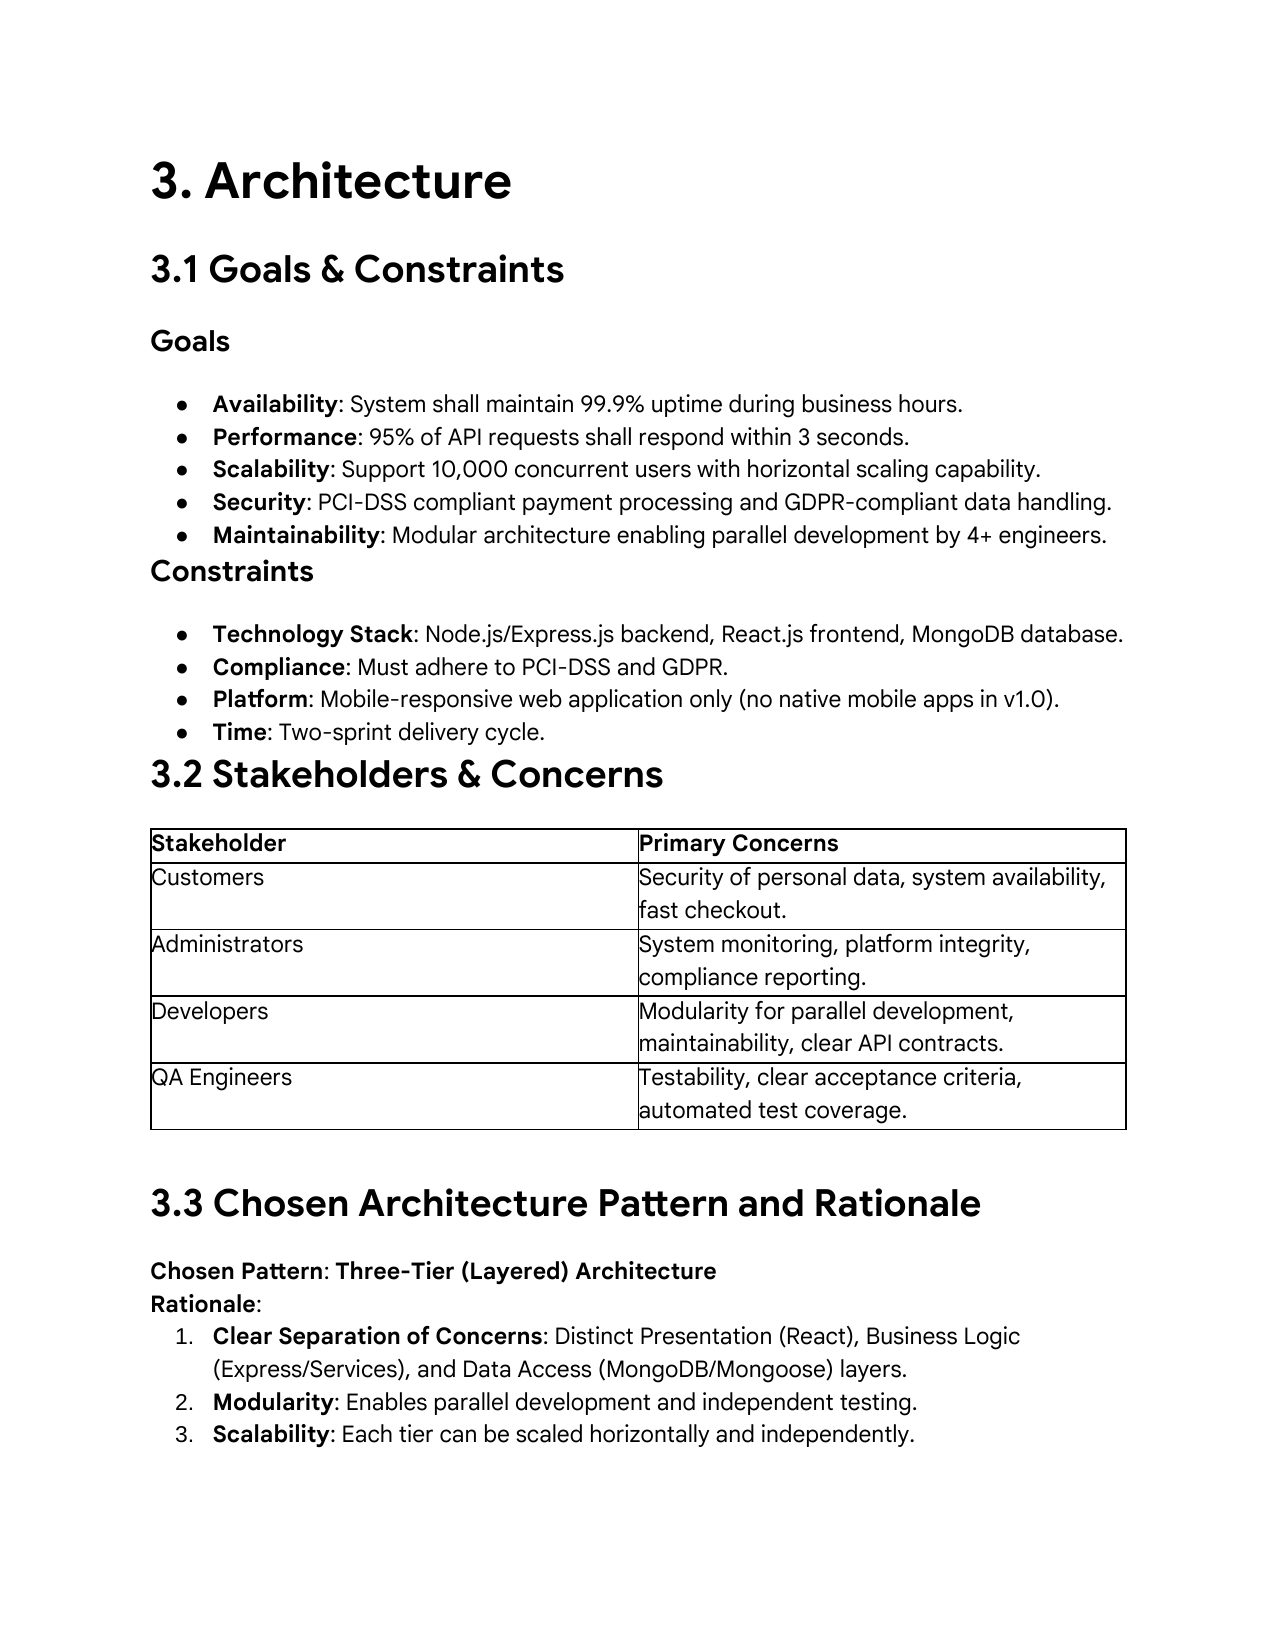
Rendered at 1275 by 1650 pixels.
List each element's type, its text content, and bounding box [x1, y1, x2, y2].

table_cell Customers [152, 864, 638, 929]
list Compliance: Must adhere to PCI-DSS and GDPR. [175, 653, 1125, 682]
subtitle 3.1 Goals & Constraints [150, 246, 1125, 293]
list Maintainability: Modular architecture enabling parallel development by 4+ engineers. [175, 521, 1125, 549]
table_cell QA Engineers [152, 1064, 638, 1129]
list Scalability: Support 10,000 concurrent users with horizontal scaling capability. [175, 455, 1125, 484]
table_cell Developers [152, 997, 638, 1062]
list Platform: Mobile-responsive web application only (no native mobile apps in v1.0). [175, 686, 1125, 714]
subtitle 3. Architecture [150, 150, 1125, 213]
list Scalability: Each tier can be scaled horizontally and independently. [175, 1421, 1125, 1449]
list Security: PCI-DSS compliant payment processing and GDPR-compliant data handling. [175, 488, 1125, 517]
table_cell Security of personal data, system availability, fast checkout. [639, 864, 1125, 929]
list Technology Stack: Node.js/Express.js backend, React.js frontend, MongoDB database. [175, 620, 1125, 649]
list Time: Two-sprint delivery cycle. [175, 718, 1125, 747]
list Performance: 95% of API requests shall respond within 3 seconds. [175, 423, 1125, 451]
subtitle Constraints [150, 553, 1125, 590]
list Clear Separation of Concerns: Distinct Presentation (React), Business Logic (Express/Services), and Data Access (MongoDB/Mongoose) layers. [175, 1323, 1125, 1384]
table_cell Modularity for parallel development, maintainability, clear API contracts. [639, 997, 1125, 1062]
table_cell Testability, clear acceptance criteria, automated test coverage. [639, 1064, 1125, 1129]
subtitle 3.2 Stakeholders & Concerns [150, 751, 1125, 798]
list Availability: System shall maintain 99.9% uptime during business hours. [175, 390, 1125, 419]
subtitle 3.3 Chosen Architecture Pattern and Rationale [150, 1180, 1125, 1227]
subtitle Goals [150, 323, 1125, 360]
table_header Stakeholder [152, 830, 638, 862]
table_cell Administrators [152, 930, 638, 995]
table_cell System monitoring, platform integrity, compliance reporting. [639, 930, 1125, 995]
text Chosen Pattern: Three-Tier (Layered) Architecture [150, 1257, 1125, 1286]
table_header Primary Concerns [639, 830, 1125, 862]
list Modularity: Enables parallel development and independent testing. [175, 1388, 1125, 1417]
text Rationale: [150, 1290, 1125, 1319]
